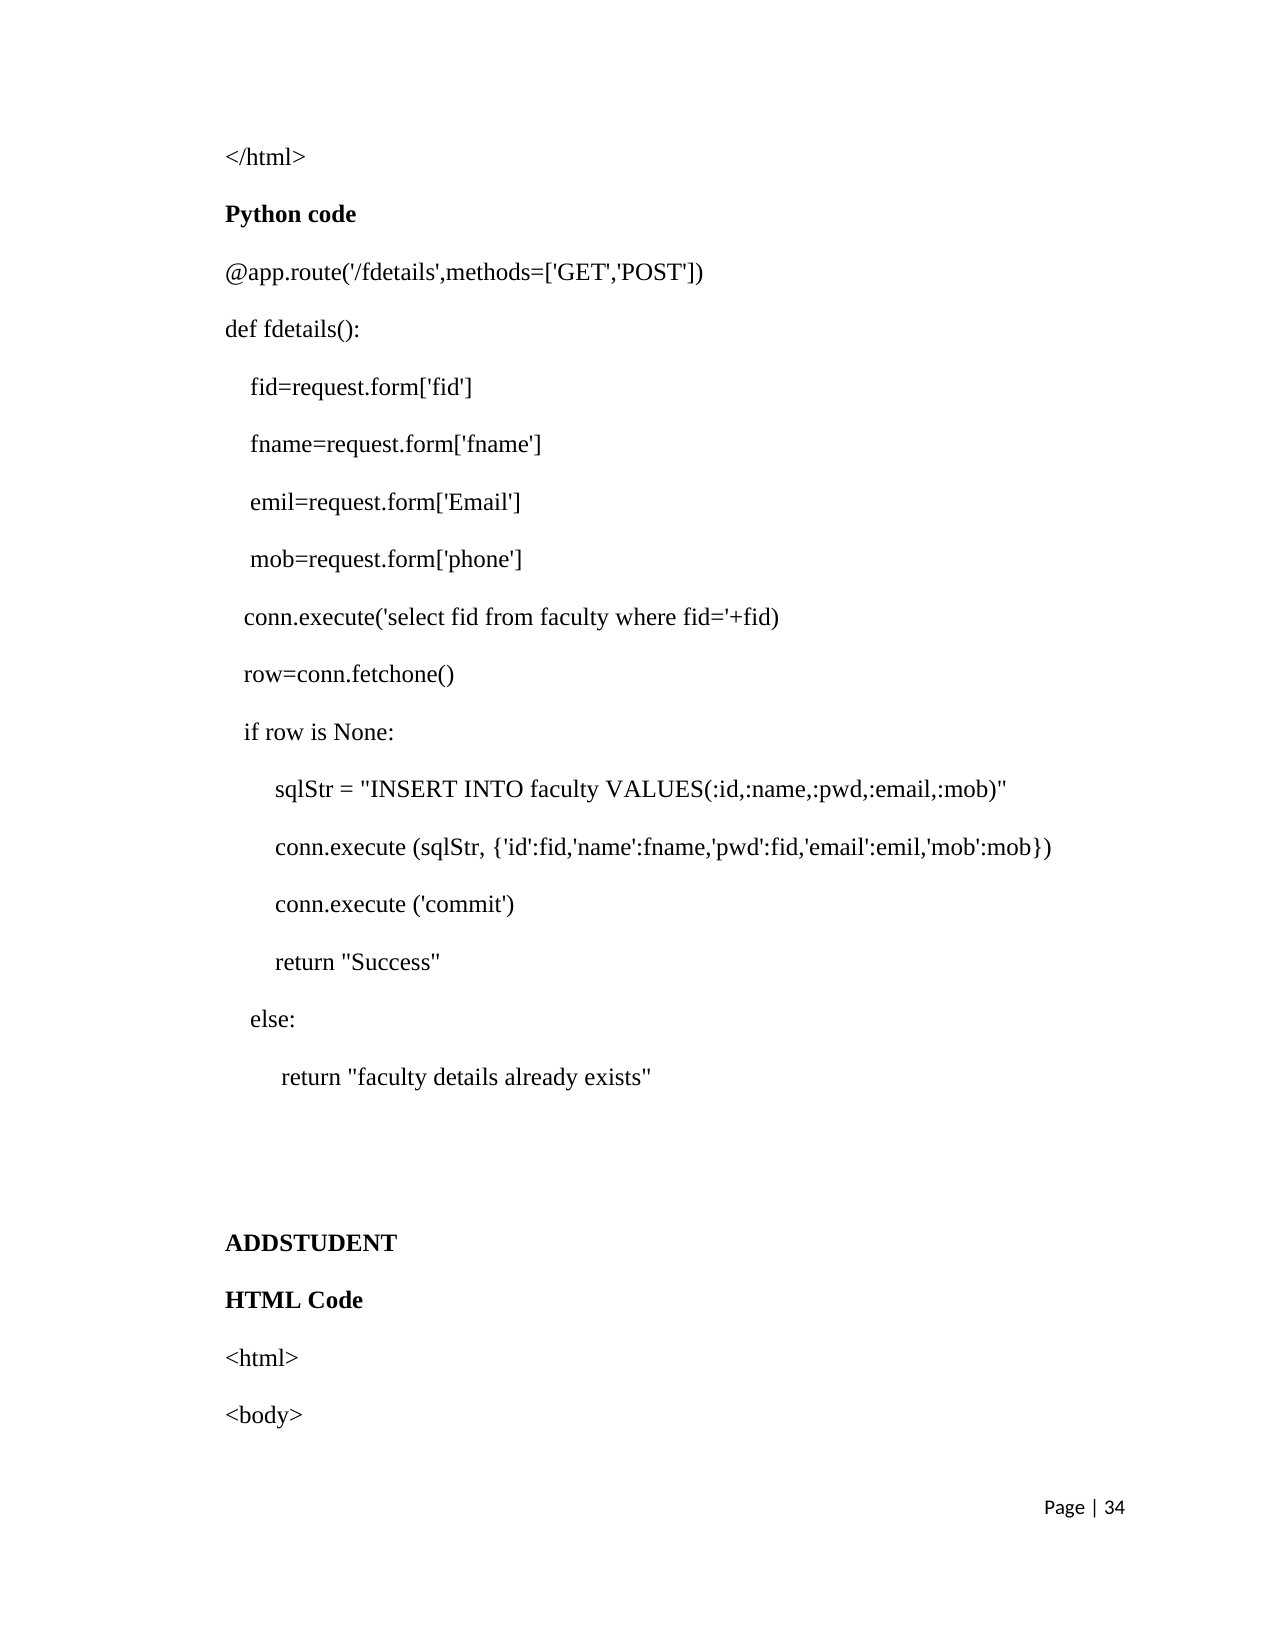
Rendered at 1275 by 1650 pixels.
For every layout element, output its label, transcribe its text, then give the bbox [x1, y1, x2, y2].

text row=conn.fetchone() [225, 659, 1125, 688]
text mob=request.form['phone'] [225, 544, 1125, 573]
text return "Success" [225, 947, 1125, 976]
text else: [225, 1004, 1125, 1033]
text @app.route('/fdetails',methods=['GET','POST']) [225, 257, 1125, 286]
text <html> [225, 1343, 1125, 1371]
text if row is None: [225, 717, 1125, 746]
text conn.execute (sqlStr, {'id':fid,'name':fname,'pwd':fid,'email':emil,'mob':mob}) [225, 832, 1125, 861]
text ADDSTUDENT [225, 1228, 1125, 1256]
text fname=request.form['fname'] [225, 429, 1125, 458]
text Python code [225, 199, 1125, 228]
text fid=request.form['fid'] [225, 372, 1125, 401]
text emil=request.form['Email'] [225, 487, 1125, 516]
text <body> [225, 1400, 1125, 1429]
text HTML Code [225, 1285, 1125, 1314]
text return "faculty details already exists" [225, 1062, 1125, 1091]
text sqlStr = "INSERT INTO faculty VALUES(:id,:name,:pwd,:email,:mob)" [225, 774, 1125, 803]
text </html> [225, 142, 1125, 171]
text def fdetails(): [225, 314, 1125, 343]
text conn.execute ('commit') [225, 889, 1125, 918]
text conn.execute('select fid from faculty where fid='+fid) [225, 602, 1125, 631]
